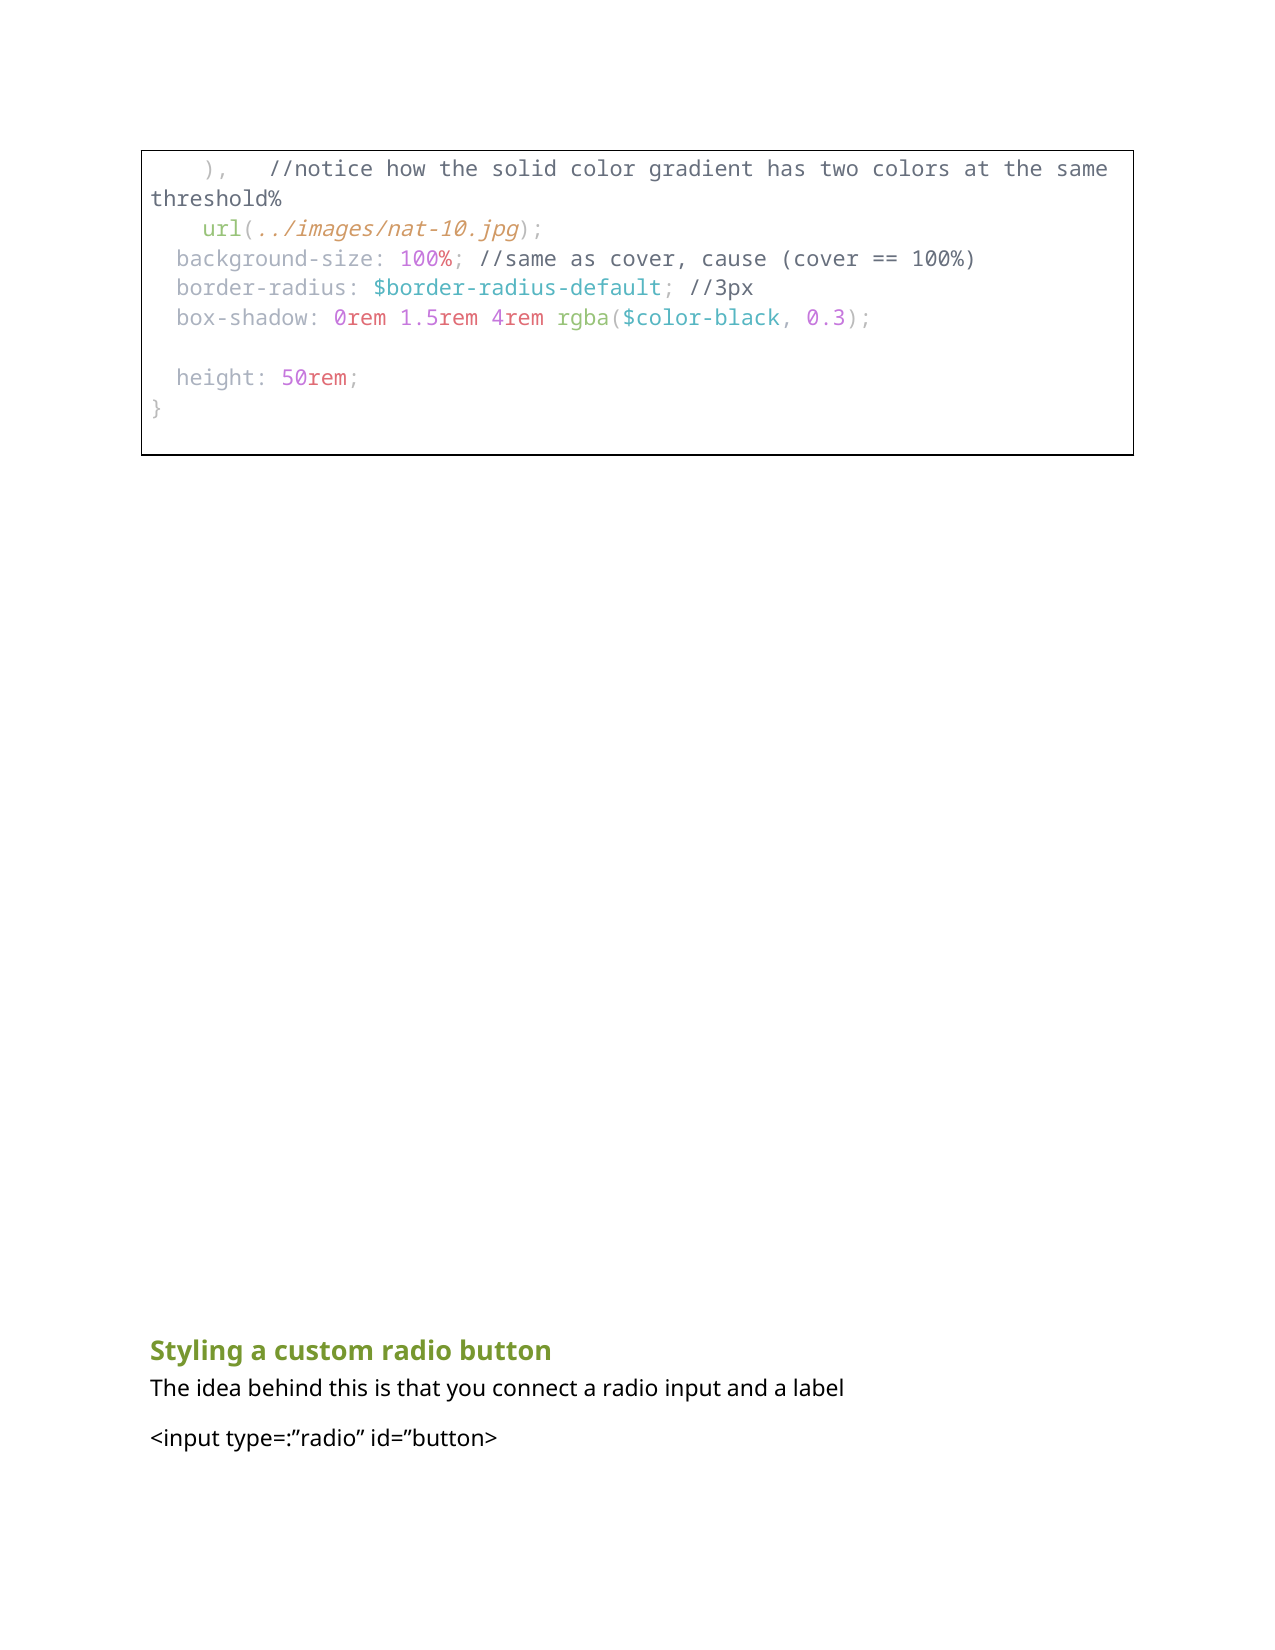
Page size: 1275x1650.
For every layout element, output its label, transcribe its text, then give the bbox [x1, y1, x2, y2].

text url(../images/nat-10.jpg); [150, 213, 1125, 242]
text box-shadow: 0rem 1.5rem 4rem rgba($color-black, 0.3); [150, 302, 1125, 332]
text } [150, 391, 1125, 421]
text background-size: 100%; //same as cover, cause (cover == 100%) [150, 242, 1125, 272]
text ), //notice how the solid color gradient has two colors at the same threshold% [142, 151, 1133, 213]
text The idea behind this is that you connect a radio input and a label [150, 1372, 1125, 1403]
text <input type=:”radio” id=”button> [150, 1422, 1125, 1453]
text border-radius: $border-radius-default; //3px [150, 272, 1125, 302]
subtitle Styling a custom radio button [150, 1332, 1125, 1369]
text height: 50rem; [150, 362, 1125, 391]
